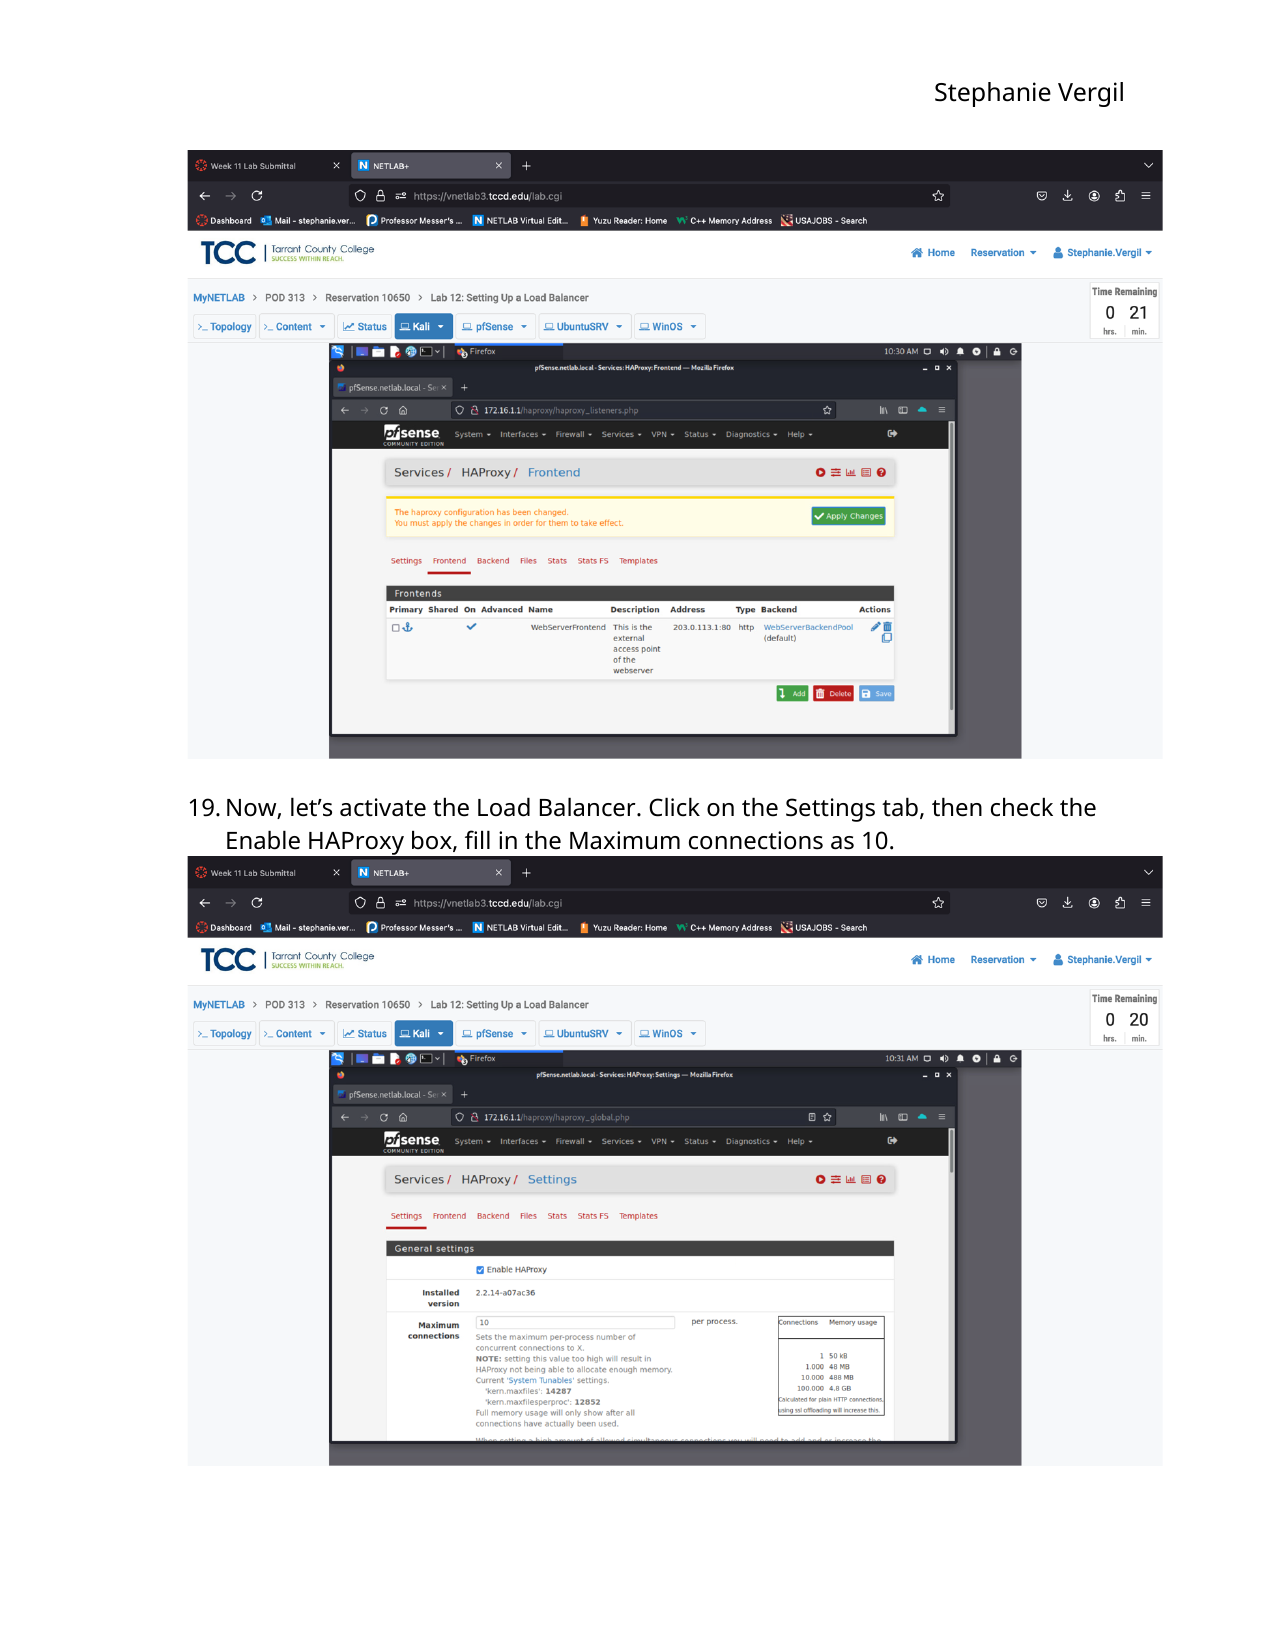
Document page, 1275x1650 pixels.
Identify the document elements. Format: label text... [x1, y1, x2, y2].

picture [187, 150, 1163, 759]
list Now, let’s activate the Load Balancer. Click on the Settings tab, then check the Enable HAProxy box, fill in the Maximum connections as 10. [187, 791, 1125, 856]
picture [187, 856, 1163, 1466]
